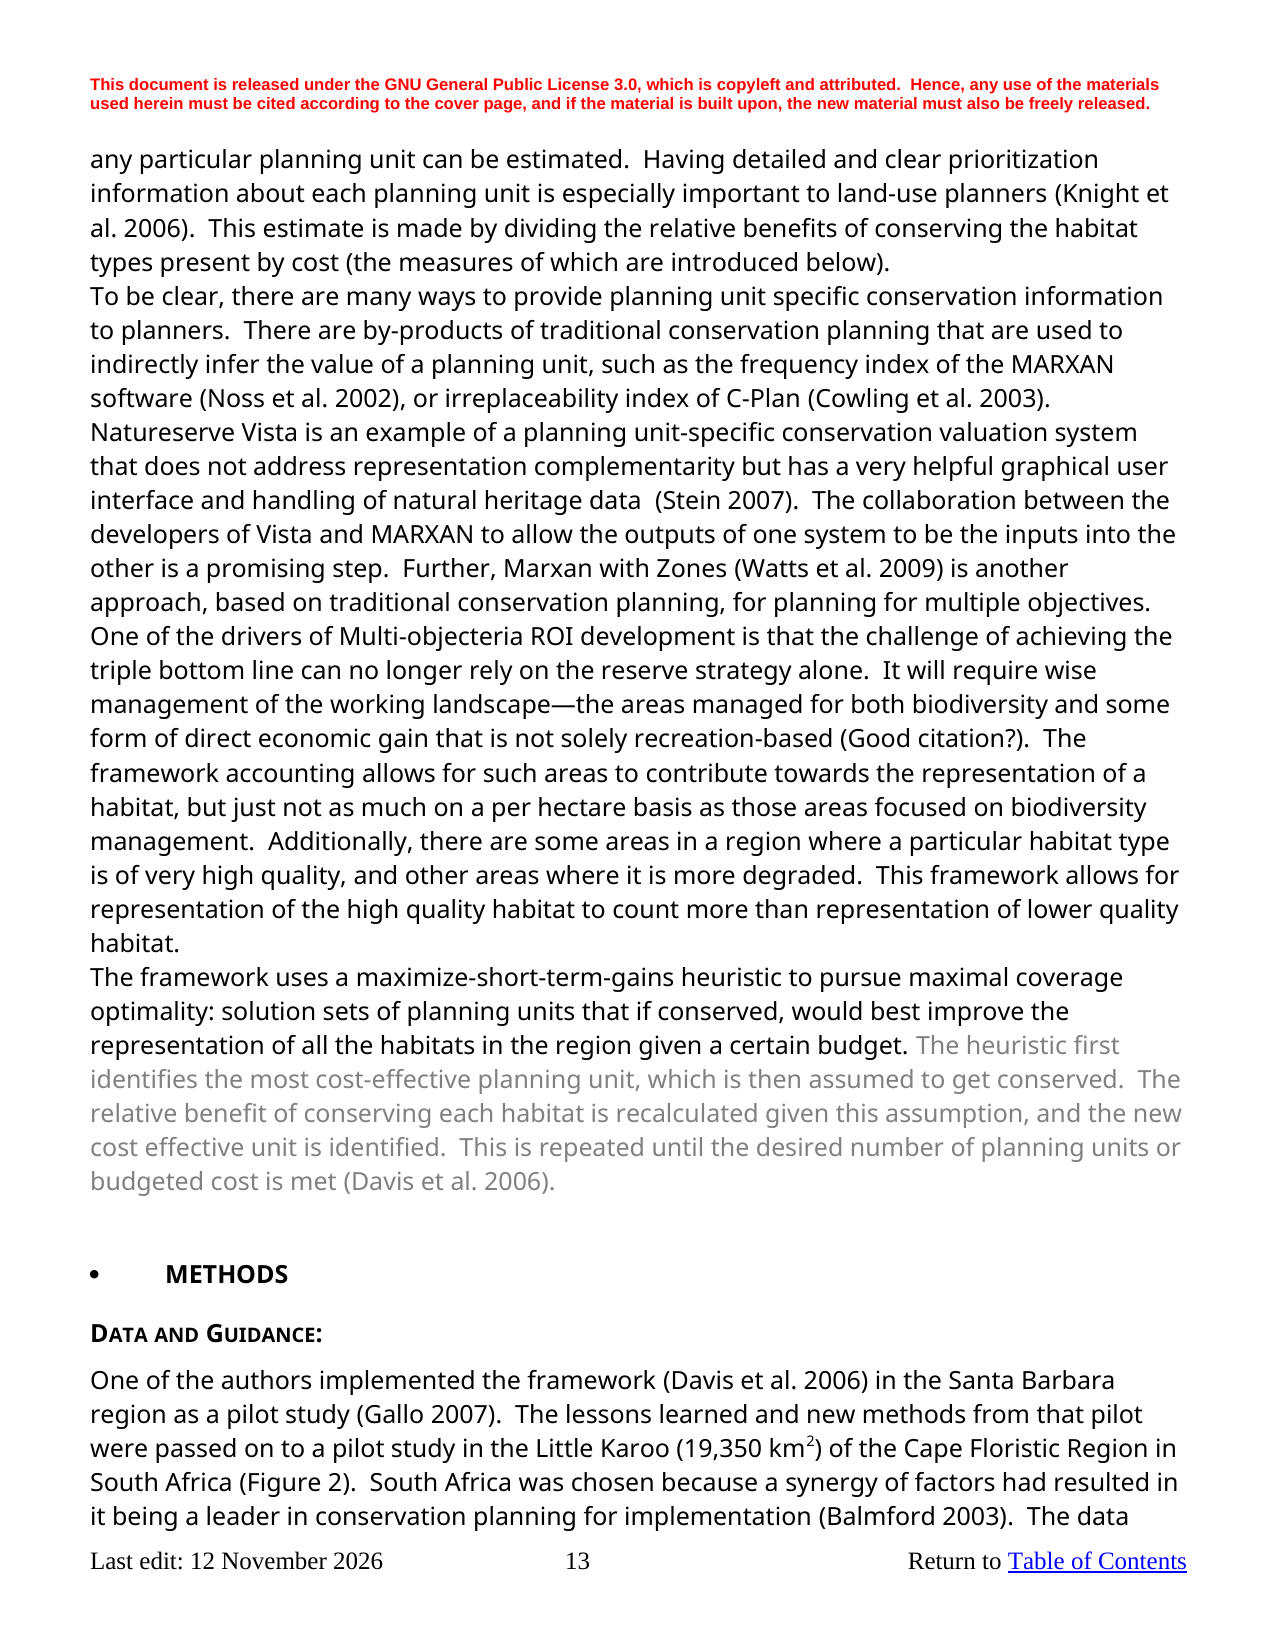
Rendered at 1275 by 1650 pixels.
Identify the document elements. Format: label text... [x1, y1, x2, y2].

text One of the drivers of Multi-objecteria ROI development is that the challenge of achieving the triple bottom line can no longer rely on the reserve strategy alone. It will require wise management of the working landscape—the areas managed for both biodiversity and some form of direct economic gain that is not solely recreation-based (Good citation?). The framework accounting allows for such areas to contribute towards the representation of a habitat, but just not as much on a per hectare basis as those areas focused on biodiversity management. Additionally, there are some areas in a region where a particular habitat type is of very high quality, and other areas where it is more degraded. This framework allows for representation of the high quality habitat to count more than representation of lower quality habitat. [90, 619, 1185, 959]
text Data and Guidance: [90, 1316, 1185, 1350]
text To be clear, there are many ways to provide planning unit specific conservation information to planners. There are by-products of traditional conservation planning that are used to indirectly infer the value of a planning unit, such as the frequency index of the MARXAN software (Noss et al. 2002), or irreplaceability index of C-Plan (Cowling et al. 2003). Natureserve Vista is an example of a planning unit-specific conservation valuation system that does not address representation complementarity but has a very helpful graphical user interface and handling of natural heritage data (Stein 2007). The collaboration between the developers of Vista and MARXAN to allow the outputs of one system to be the inputs into the other is a promising step. Further, Marxan with Zones (Watts et al. 2009) is another approach, based on traditional conservation planning, for planning for multiple objectives. [90, 278, 1185, 619]
list Methods [90, 1257, 1185, 1291]
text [90, 1363, 1185, 1533]
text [90, 142, 1185, 278]
text The framework uses a maximize-short-term-gains heuristic to pursue maximal coverage optimality: solution sets of planning units that if conserved, would best improve the representation of all the habitats in the region given a certain budget. The heuristic first identifies the most cost-effective planning unit, which is then assumed to get conserved. The relative benefit of conserving each habitat is recalculated given this assumption, and the new cost effective unit is identified. This is repeated until the desired number of planning units or budgeted cost is met (Davis et al. 2006). [90, 959, 1185, 1198]
